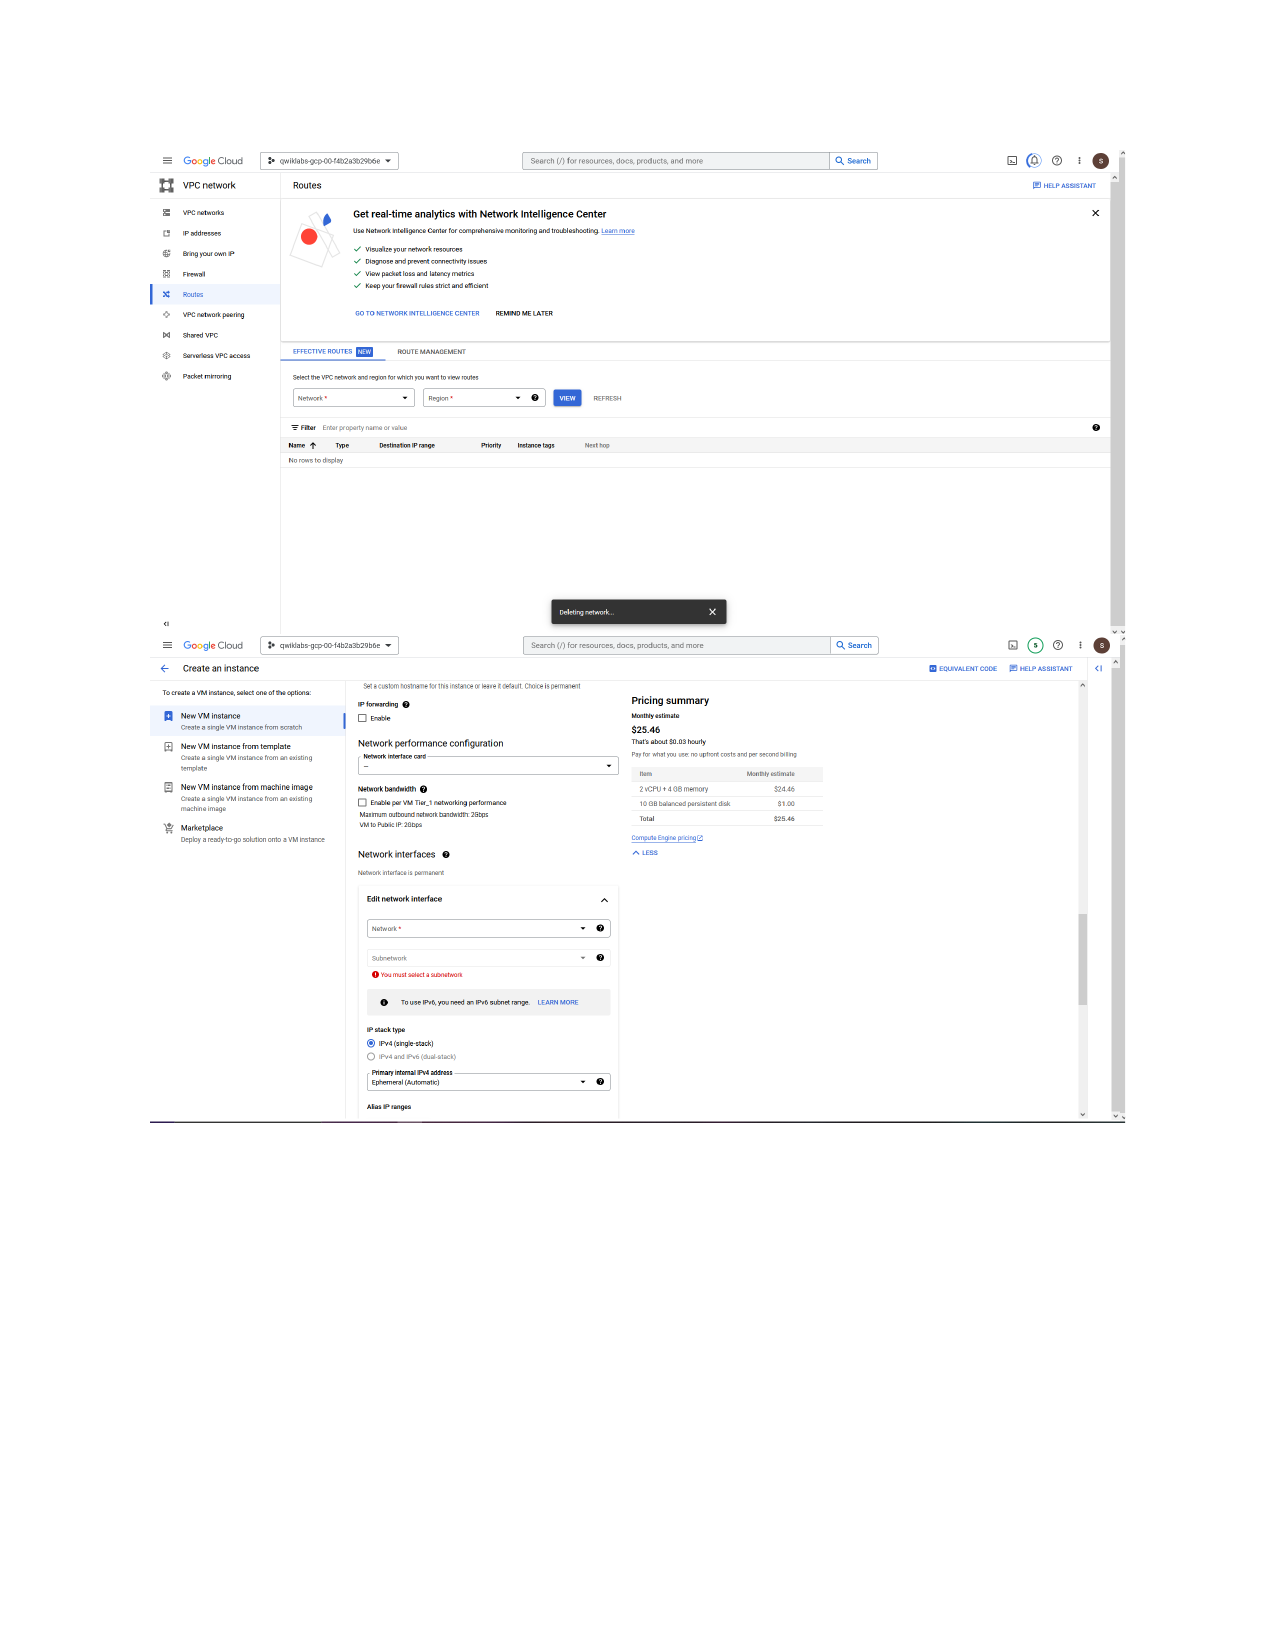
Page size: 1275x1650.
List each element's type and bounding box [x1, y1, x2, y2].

picture [150, 635, 1125, 1123]
picture [150, 150, 1125, 634]
